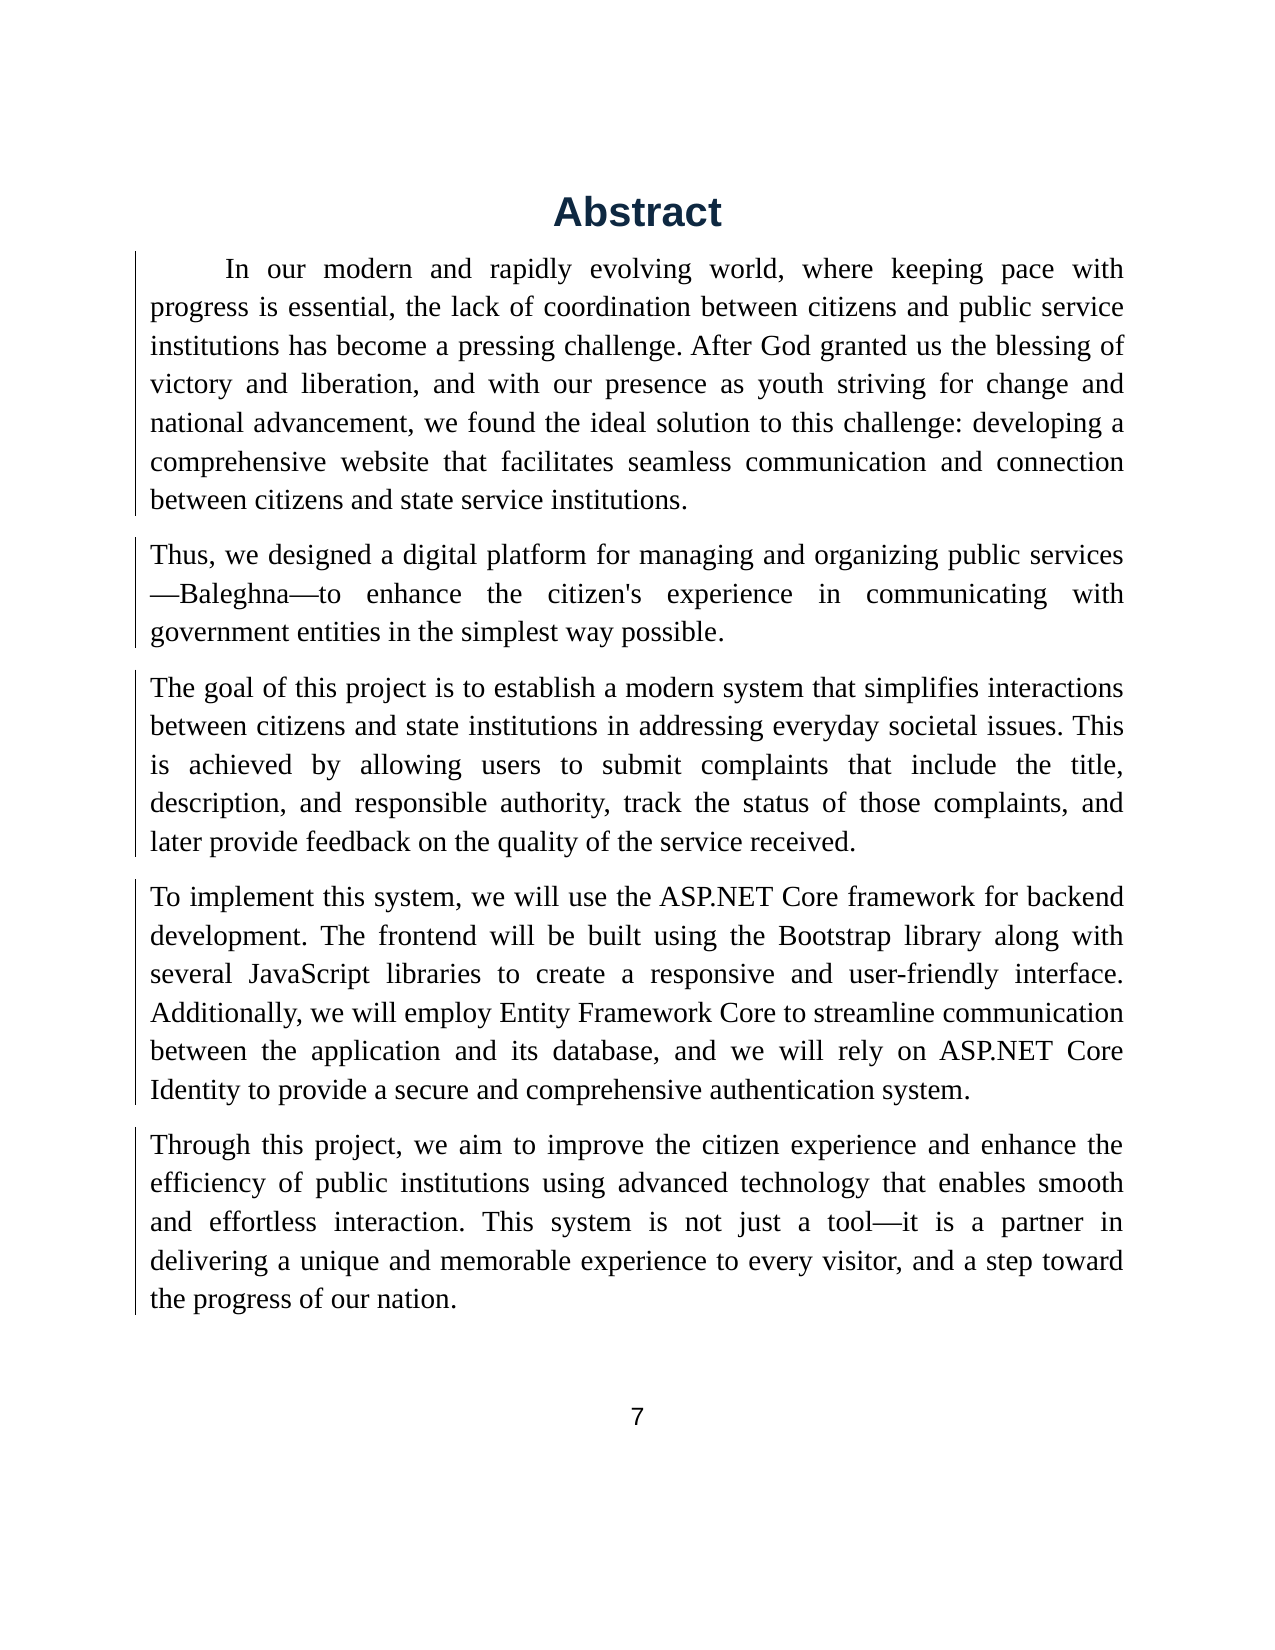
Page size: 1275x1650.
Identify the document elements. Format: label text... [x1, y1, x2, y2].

text The goal of this project is to establish a modern system that simplifies interactions between citizens and state institutions in addressing everyday societal issues. This is achieved by allowing users to submit complaints that include the title, description, and responsible authority, track the status of those complaints, and later provide feedback on the quality of the service received. [150, 670, 1125, 857]
text To implement this system, we will use the ASP.NET Core framework for backend development. The frontend will be built using the Bootstrap library along with several JavaScript libraries to create a responsive and user-friendly interface. Additionally, we will employ Entity Framework Core to streamline communication between the application and its database, and we will rely on ASP.NET Core Identity to provide a secure and comprehensive authentication system. [150, 879, 1125, 1105]
text Thus, we designed a digital platform for managing and organizing public services—Baleghna—to enhance the citizen's experience in communicating with government entities in the simplest way possible. [150, 537, 1125, 648]
text Through this project, we aim to improve the citizen experience and enhance the efficiency of public institutions using advanced technology that enables smooth and effortless interaction. This system is not just a tool—it is a partner in delivering a unique and memorable experience to every visitor, and a step toward the progress of our nation. [150, 1127, 1125, 1315]
text Abstract [150, 187, 1125, 235]
text In our modern and rapidly evolving world, where keeping pace with progress is essential, the lack of coordination between citizens and public service institutions has become a pressing challenge. After God granted us the blessing of victory and liberation, and with our presence as youth striving for change and national advancement, we found the ideal solution to this challenge: developing a comprehensive website that facilitates seamless communication and connection between citizens and state service institutions. [150, 251, 1125, 516]
